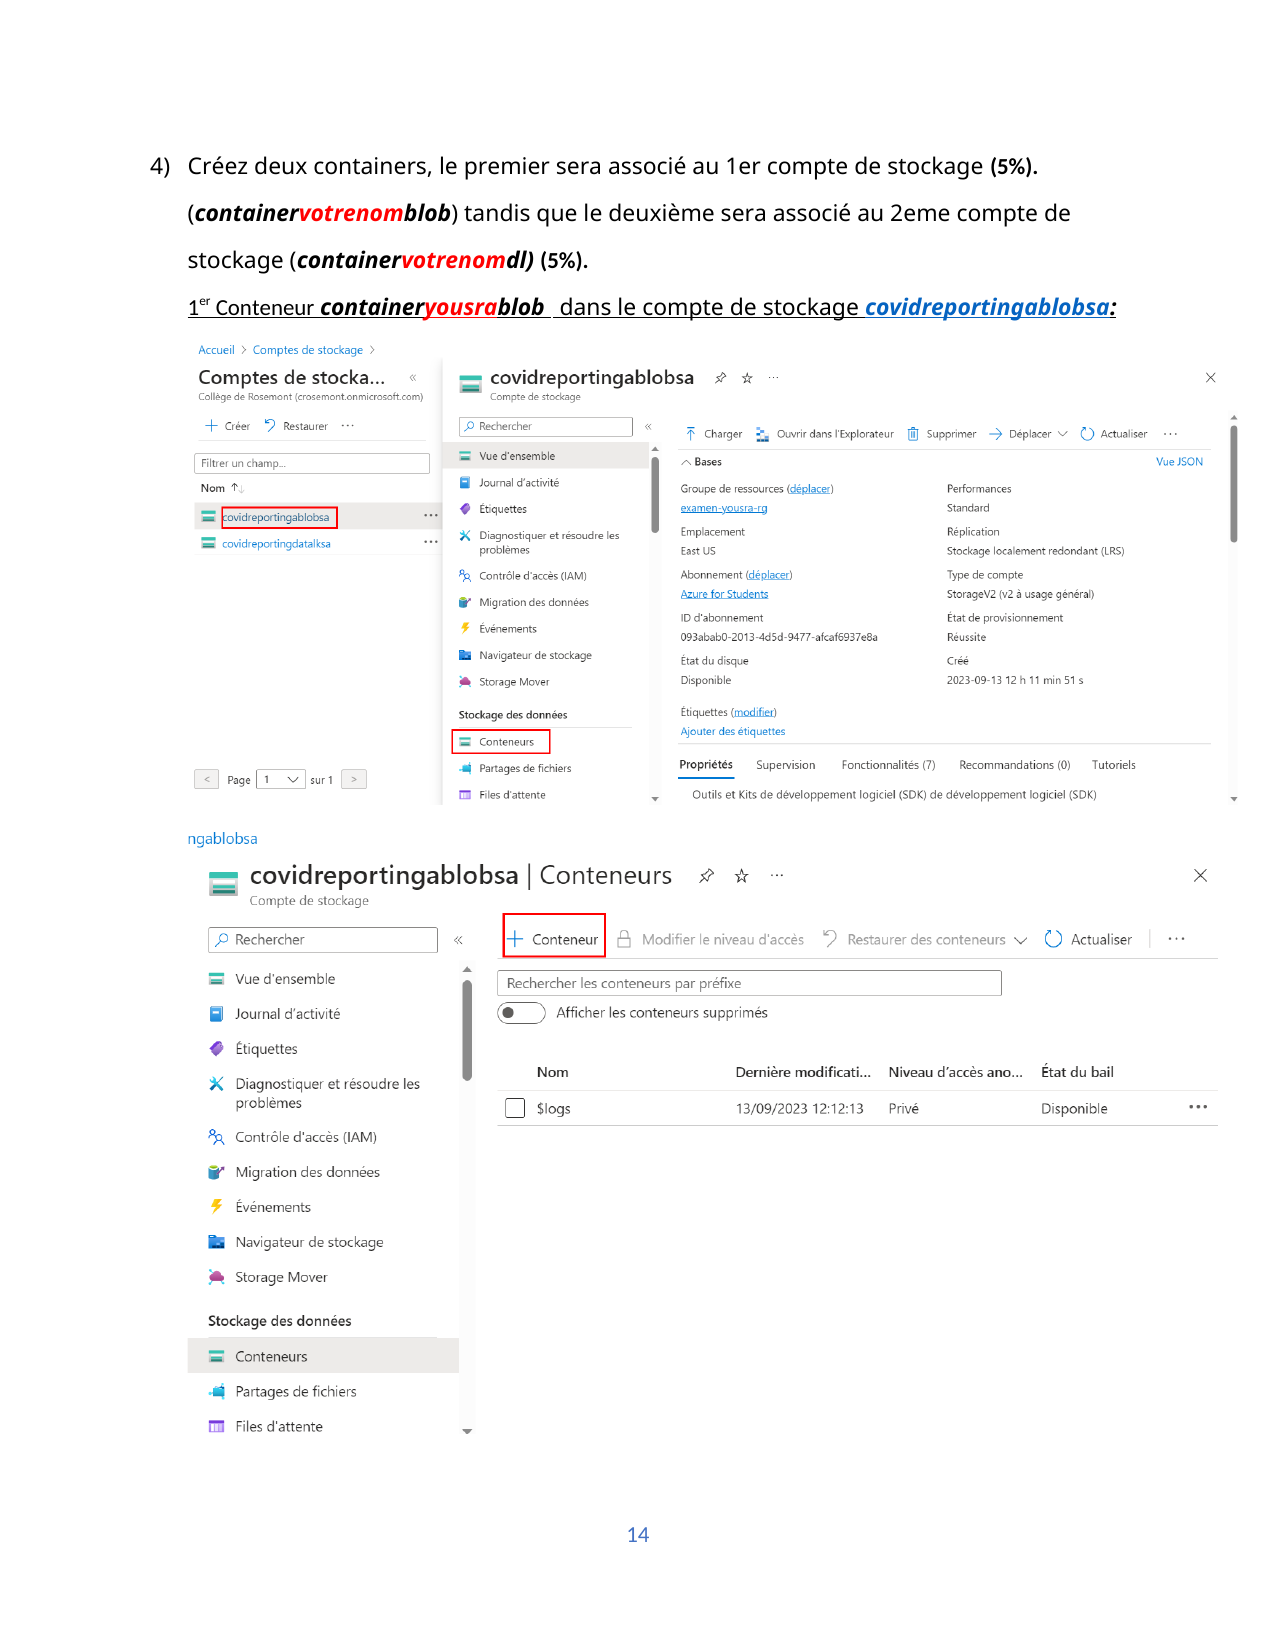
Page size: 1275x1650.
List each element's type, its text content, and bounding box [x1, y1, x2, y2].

picture [187, 818, 1238, 1434]
list Créez deux containers, le premier sera associé au 1er compte de stockage (5%). (containervotrenomblob) tandis que le deuxième sera associé au 2eme compte de stockage (containervotrenomdl) (5%). [150, 150, 1162, 275]
text 1er Conteneur containeryousrablob dans le compte de stockage covidreportingablobsa: [187, 291, 1162, 322]
picture [187, 337, 1238, 805]
